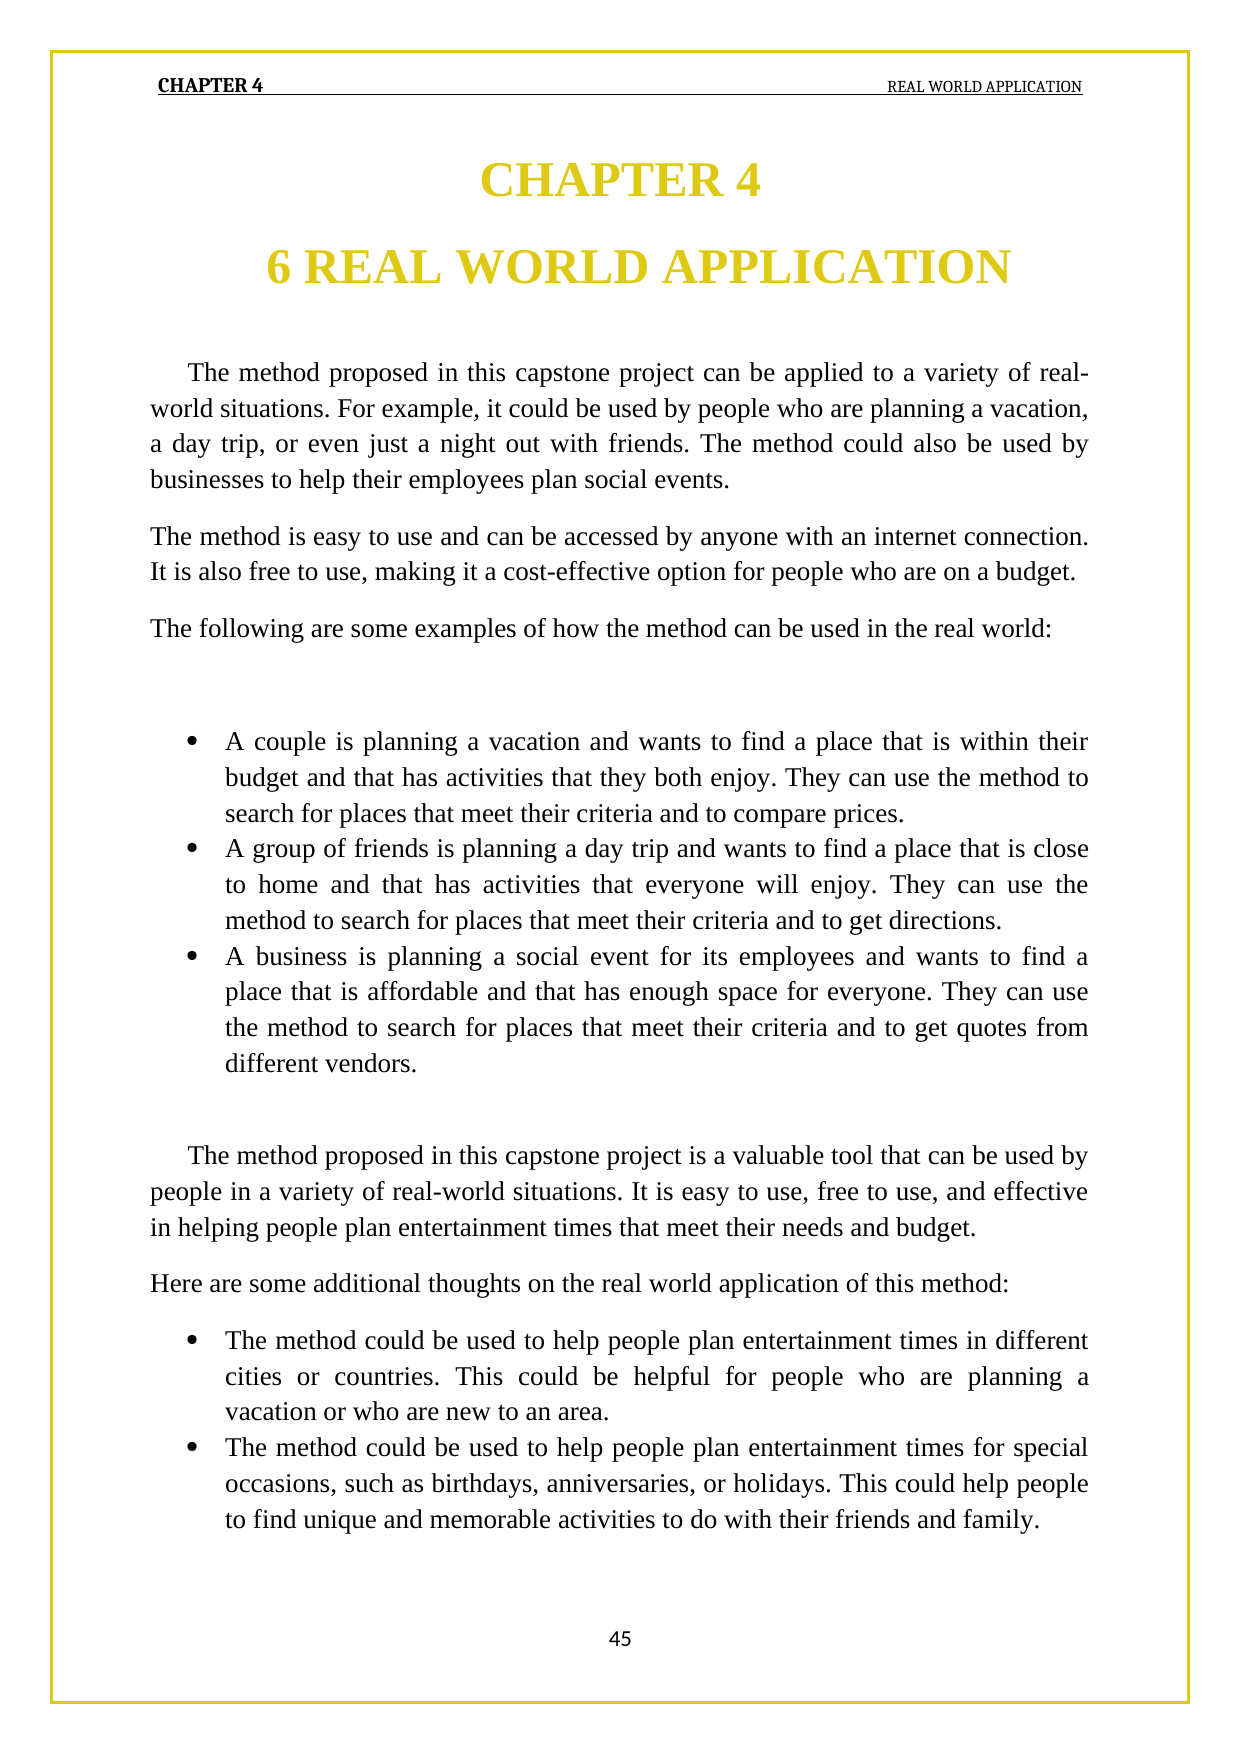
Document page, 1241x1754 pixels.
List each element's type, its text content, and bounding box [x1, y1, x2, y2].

subtitle CHAPTER 4 [150, 150, 1090, 207]
text The method is easy to use and can be accessed by anyone with an internet connection. It is also free to use, making it a cost-effective option for people who are on a budget. [150, 520, 1090, 587]
text Here are some additional thoughts on the real world application of this method: [150, 1267, 1090, 1298]
text The method proposed in this capstone project is a valuable tool that can be used by people in a variety of real-world situations. It is easy to use, free to use, and effective in helping people plan entertainment times that meet their needs and budget. [150, 1139, 1090, 1242]
list A business is planning a social event for its employees and wants to find a place that is affordable and that has enough space for everyone. They can use the method to search for places that meet their criteria and to get quotes from different vendors. [187, 940, 1090, 1078]
subtitle 6 REAL WORLD APPLICATION [187, 237, 1090, 294]
text The method proposed in this capstone project can be applied to a variety of real-world situations. For example, it could be used by people who are planning a vacation, a day trip, or even just a night out with friends. The method could also be used by businesses to help their employees plan social events. [150, 356, 1090, 494]
list The method could be used to help people plan entertainment times for special occasions, such as birthdays, anniversaries, or holidays. This could help people to find unique and memorable activities to do with their friends and family. [187, 1431, 1090, 1534]
list A couple is planning a vacation and wants to find a place that is within their budget and that has activities that they both enjoy. They can use the method to search for places that meet their criteria and to compare prices. [187, 725, 1090, 828]
list The method could be used to help people plan entertainment times in different cities or countries. This could be helpful for people who are planning a vacation or who are new to an area. [187, 1324, 1090, 1427]
text The following are some examples of how the method can be used in the real world: [150, 612, 1090, 643]
list A group of friends is planning a day trip and wants to find a place that is close to home and that has activities that everyone will enjoy. They can use the method to search for places that meet their criteria and to get directions. [187, 832, 1090, 935]
